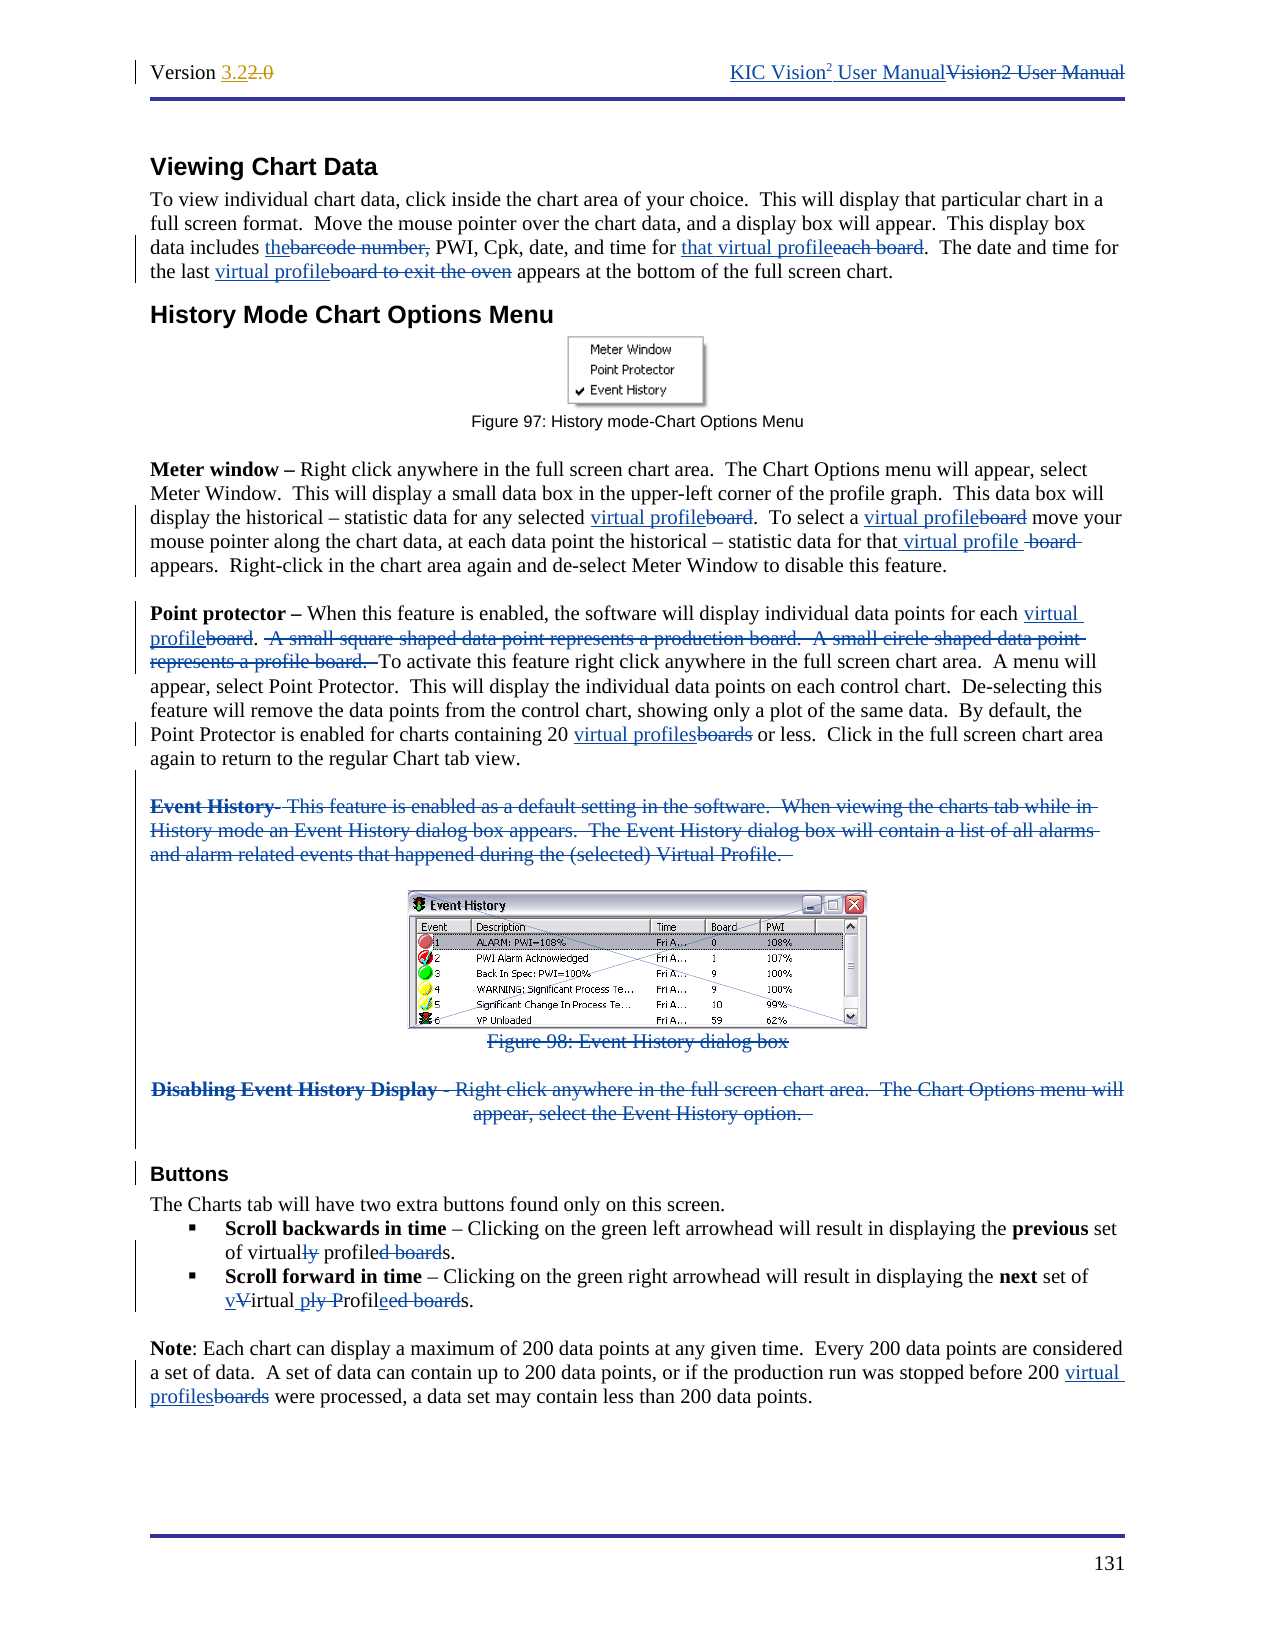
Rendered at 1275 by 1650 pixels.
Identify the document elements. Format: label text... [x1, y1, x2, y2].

text Note: Each chart can display a maximum of 200 data points at any given time. Every 200 data points are considered a set of data. A set of data can contain up to 200 data points, or if the production run was stopped before 200 were processed, a data set may contain less than 200 data points. [150, 1336, 1125, 1408]
picture [407, 891, 634, 1028]
text Point protector – When this feature is enabled, the software will display individual data points for each . To activate this feature right click anywhere in the full screen chart area. A menu will appear, select Point Protector. This will display the individual data points on each control chart. De-selecting this feature will remove the data points from the control chart, showing only a plot of the same data. By default, the Point Protector is enabled for charts containing 20 or less. Click in the full screen chart area again to return to the regular Chart tab view. [150, 601, 1125, 770]
picture [563, 334, 712, 410]
list Scroll forward in time – Clicking on the green right arrowhead will result in displaying the next set of irtualrofils. [187, 1264, 1125, 1312]
subtitle History Mode Chart Options Menu [150, 299, 1125, 328]
subtitle Buttons [150, 1161, 1125, 1185]
text Meter window – Right click anywhere in the full screen chart area. The Chart Options menu will appear, select Meter Window. This will display a small data box in the upper-left corner of the profile graph. This data box will display the historical – statistic data for any selected . To select a move your mouse pointer along the chart data, at each data point the historical – statistic data for thatappears. Right-click in the chart area again and de-select Meter Window to disable this feature. [150, 457, 1125, 577]
picture [410, 960, 865, 1029]
subtitle Viewing Chart Data [150, 152, 1125, 180]
picture [412, 890, 863, 959]
list Scroll backwards in time – Clicking on the green left arrowhead will result in displaying the previous set of virtual profiles. [187, 1216, 1125, 1264]
text The Charts tab will have two extra buttons found only on this screen. [150, 1192, 1125, 1216]
picture [641, 891, 868, 1028]
text To view individual chart data, click inside the chart area of your choice. This will display that particular chart in a full screen format. Move the mouse pointer over the chart data, and a display box will appear. This display box data includes PWI, Cpk, date, and time for . The date and time for the last appears at the bottom of the full screen chart. [150, 187, 1125, 283]
